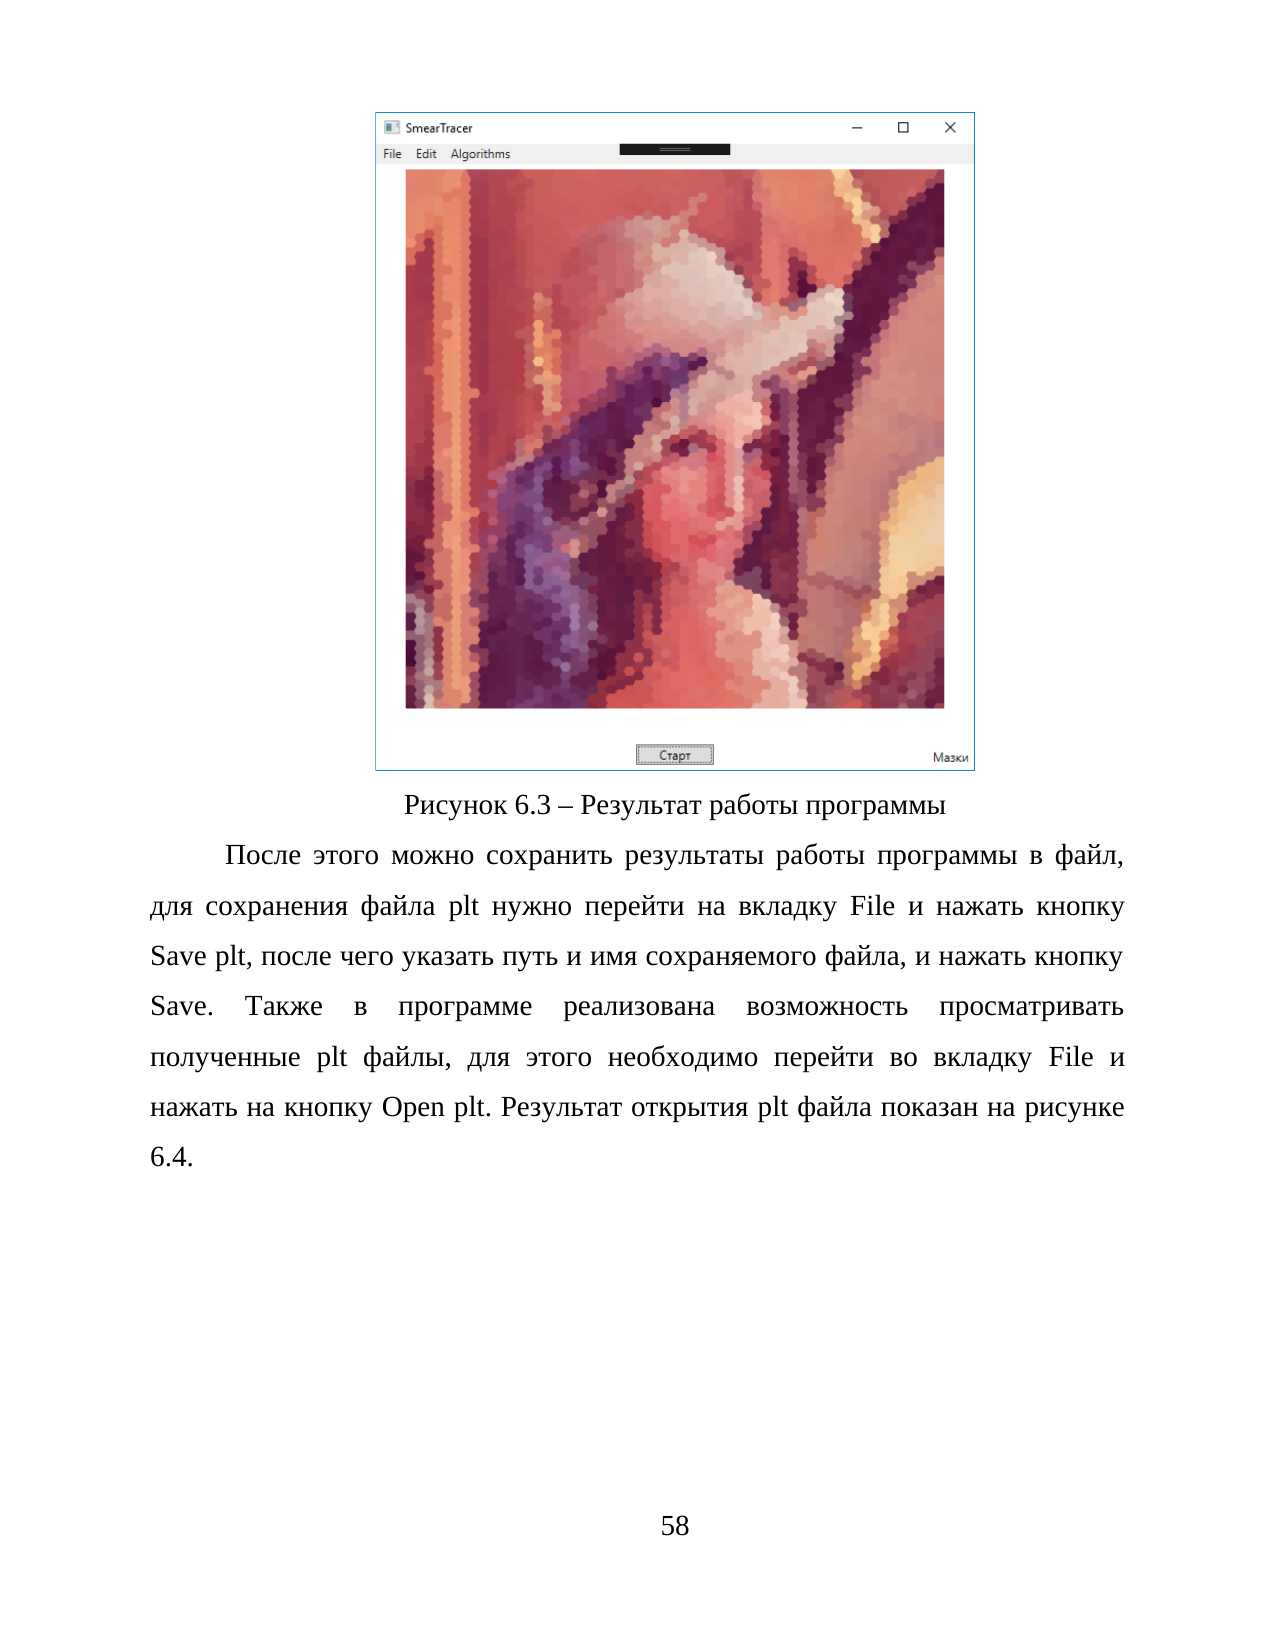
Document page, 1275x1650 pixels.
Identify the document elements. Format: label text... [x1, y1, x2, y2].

picture [375, 112, 975, 771]
text После этого можно сохранить результаты работы программы в файл, для сохранения файла plt нужно перейти на вкладку File и нажать кнопку Save plt, после чего указать путь и имя сохраняемого файла, и нажать кнопку Save. Также в программе реализована возможность просматривать полученные plt файлы, для этого необходимо перейти во вкладку File и нажать на кнопку Open plt. Результат открытия plt файла показан на рисунке 6.4. [150, 837, 1125, 1173]
text Рисунок 6.3 – Результат работы программы [150, 787, 1125, 821]
